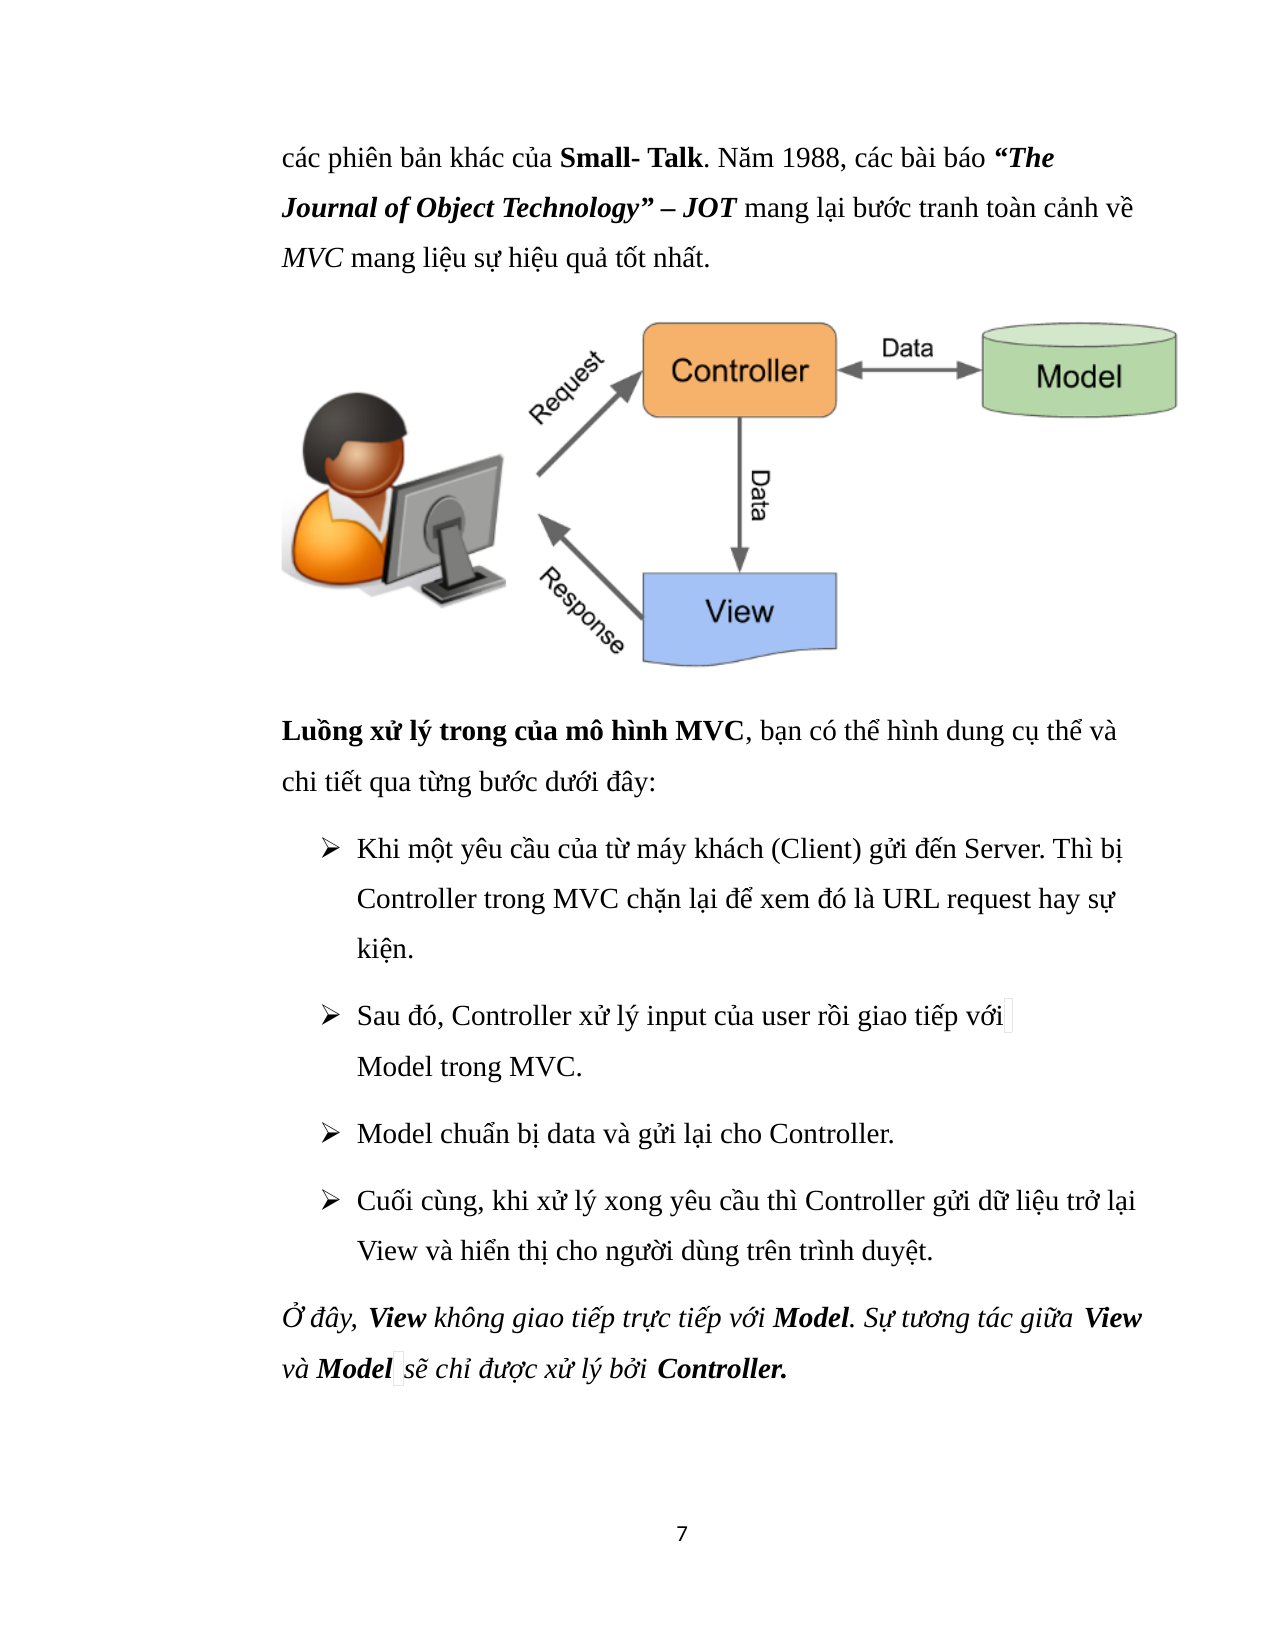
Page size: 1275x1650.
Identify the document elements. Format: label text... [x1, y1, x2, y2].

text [282, 140, 1157, 274]
text Luồng xử lý trong của mô hình MVC, bạn có thể hình dung cụ thể và chi tiết qua từng bước dưới đây: [282, 713, 1157, 797]
list Cuối cùng, khi xử lý xong yêu cầu thì Controller gửi dữ liệu trở lại View và hiển thị cho người dùng trên trình duyệt. [319, 1183, 1157, 1267]
list Khi một yêu cầu của từ máy khách (Client) gửi đến Server. Thì bị Controller trong MVC chặn lại để xem đó là URL request hay sự kiện. [319, 831, 1157, 965]
text Ở đây, View không giao tiếp trực tiếp với Model. Sự tương tác giữa View và Model sẽ chỉ được xử lý bởi Controller. [282, 1300, 1157, 1385]
list Sau đó, Controller xử lý input của user rồi giao tiếp với Model trong MVC. [319, 998, 1157, 1082]
picture [281, 307, 1192, 678]
list Model chuẩn bị data và gửi lại cho Controller. [319, 1116, 1157, 1149]
